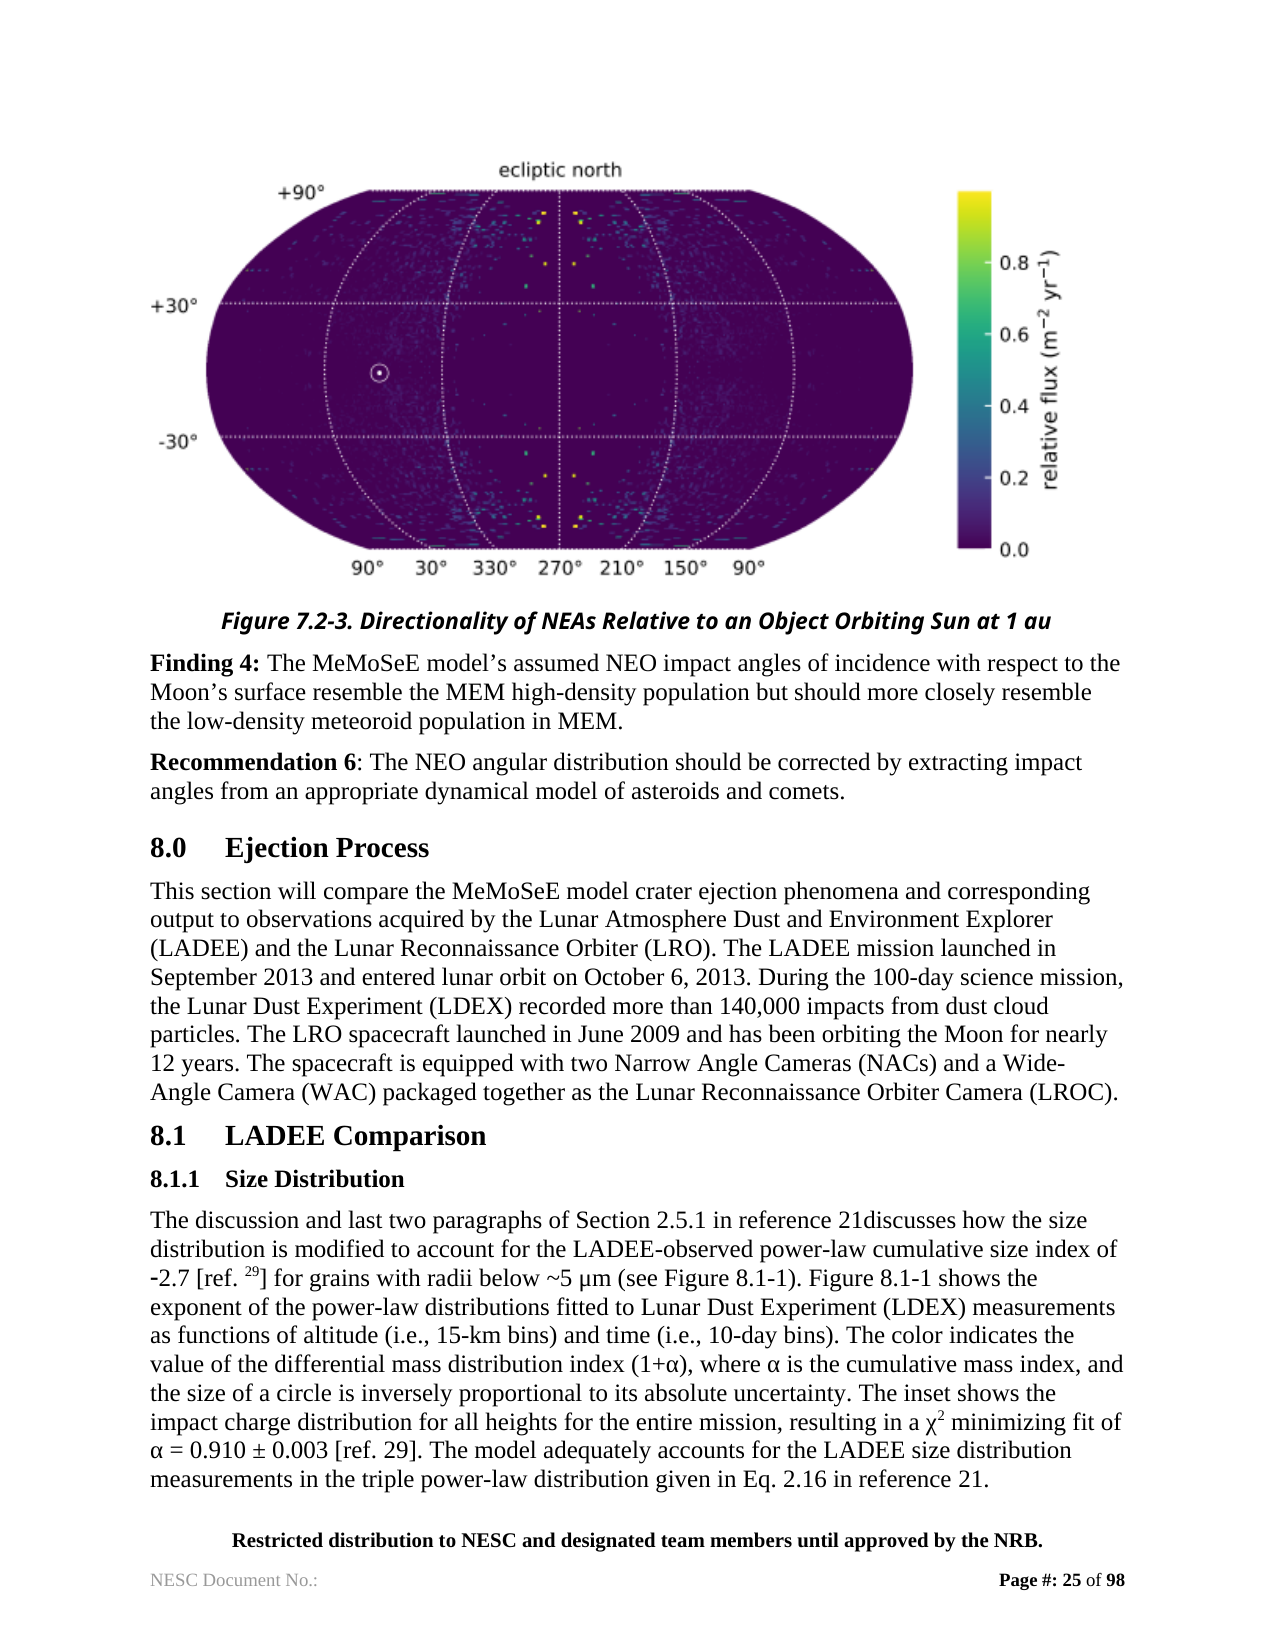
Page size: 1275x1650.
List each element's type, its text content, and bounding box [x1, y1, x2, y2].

text Recommendation 6: The NEO angular distribution should be corrected by extracting impact angles from an appropriate dynamical model of asteroids and comets. [150, 747, 1125, 805]
subtitle 8.1.1 Size Distribution [150, 1164, 1125, 1193]
subtitle 8.0 Ejection Process [150, 830, 1125, 863]
text Finding 4: The MeMoSeE model’s assumed NEO impact angles of incidence with respect to the Moon’s surface resemble the MEM high-density population but should more closely resemble the low-density meteoroid population in MEM. [150, 648, 1125, 735]
text The discussion and last two paragraphs of Section 2.5.1 in reference 21discusses how the size distribution is modified to account for the LADEE-observed power-law cumulative size index of -2.7 [ref. ] for grains with radii below ~5 μm (see Figure 8.1-1). Figure 8.1-1 shows the exponent of the power-law distributions fitted to Lunar Dust Experiment (LDEX) measurements as functions of altitude (i.e., 15-km bins) and time (i.e., 10-day bins). The color indicates the value of the differential mass distribution index (1+α), where α is the cumulative mass index, and the size of a circle is inversely proportional to its absolute uncertainty. The inset shows the impact charge distribution for all heights for the entire mission, resulting in a χ2 minimizing fit of α = 0.910 ± 0.003 [ref. 29]. The model adequately accounts for the LADEE size distribution measurements in the triple power-law distribution given in Eq. 2.16 in reference 21. [150, 1206, 1125, 1493]
subtitle 8.1 LADEE Comparison [150, 1118, 1125, 1152]
text This section will compare the MeMoSeE model crater ejection phenomena and corresponding output to observations acquired by the Lunar Atmosphere Dust and Environment Explorer (LADEE) and the Lunar Reconnaissance Orbiter (LRO). The LADEE mission launched in September 2013 and entered lunar orbit on October 6, 2013. During the 100-day science mission, the Lunar Dust Experiment (LDEX) recorded more than 140,000 impacts from dust cloud particles. The LRO spacecraft launched in June 2009 and has been orbiting the Moon for nearly 12 years. The spacecraft is equipped with two Narrow Angle Cameras (NACs) and a Wide-Angle Camera (WAC) packaged together as the Lunar Reconnaissance Orbiter Camera (LROC). [150, 876, 1125, 1106]
text Figure 7.2-3. Directionality of NEAs Relative to an Object Orbiting Sun at 1 au [150, 605, 1125, 636]
